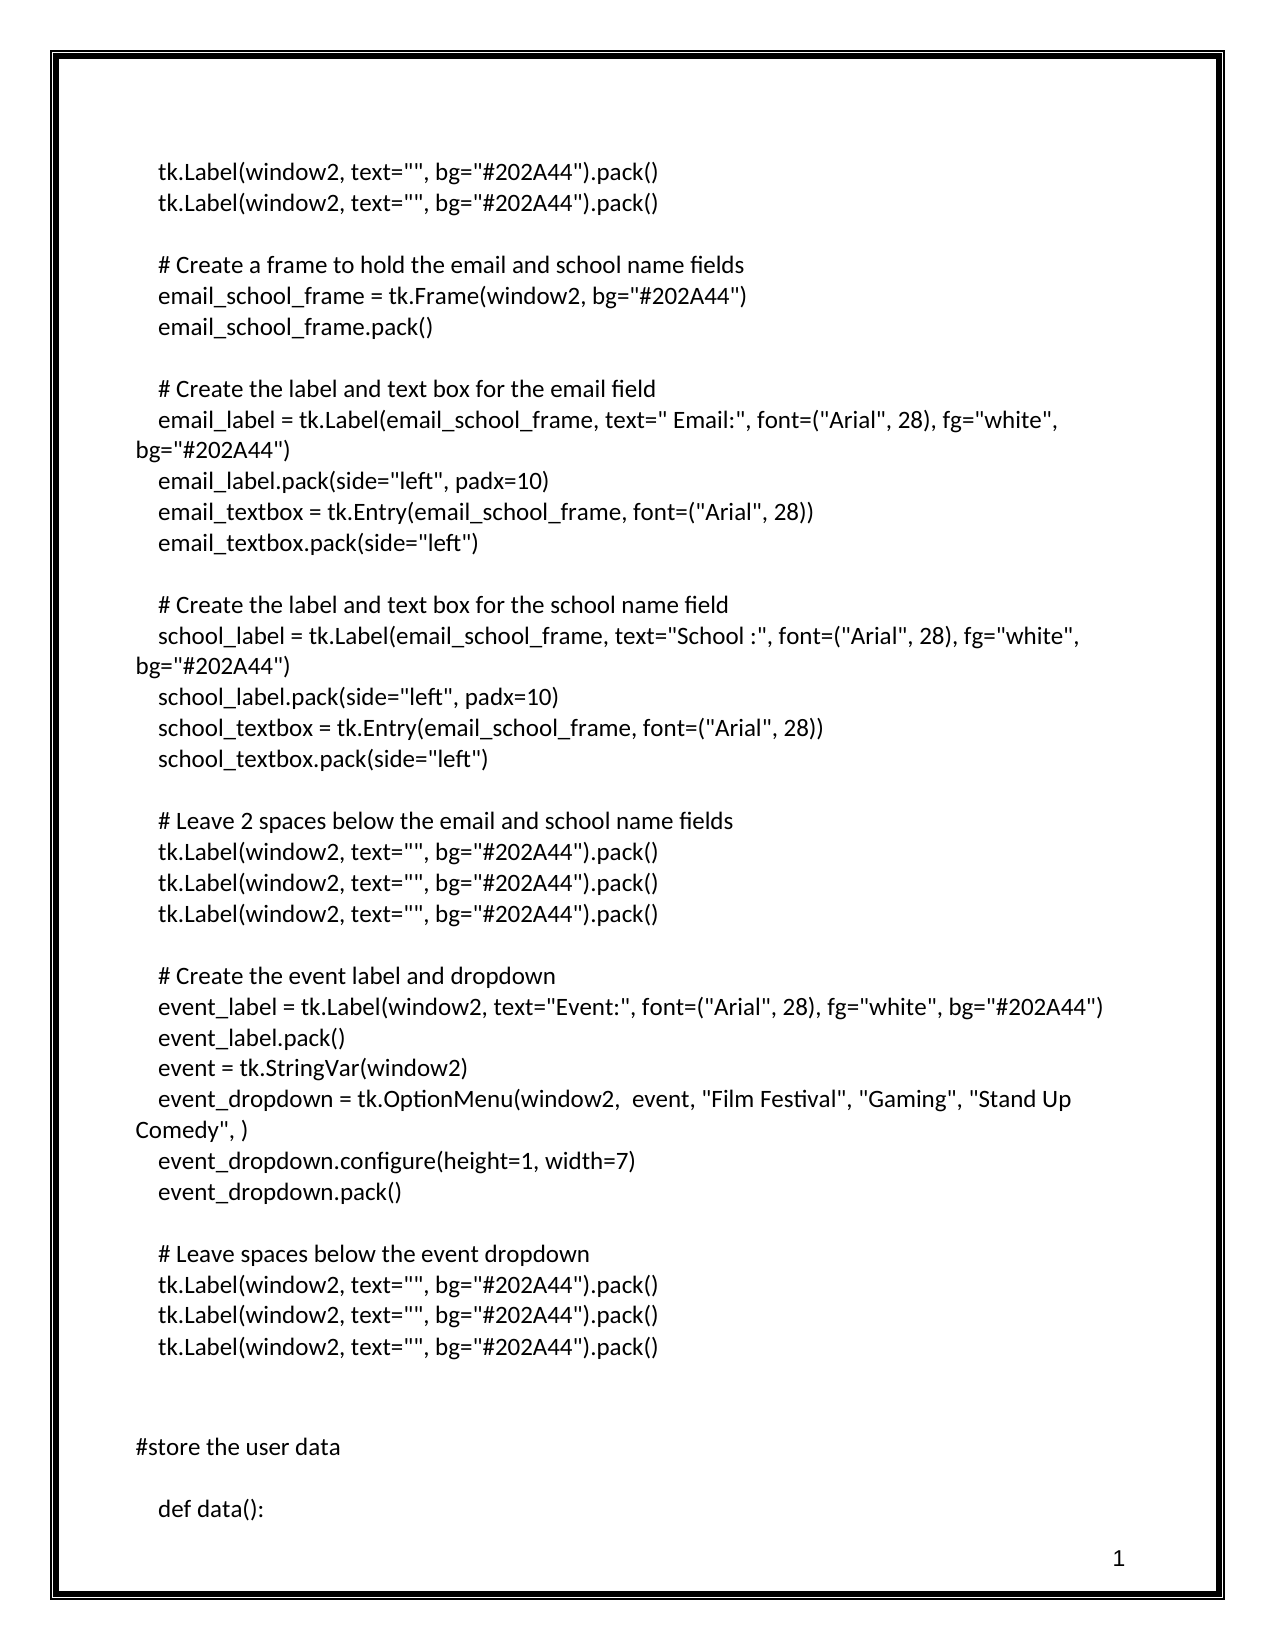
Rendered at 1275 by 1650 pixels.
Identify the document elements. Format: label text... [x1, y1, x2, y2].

text # Create the event label and dropdown [135, 960, 1171, 990]
text tk.Label(window2, text="", bg="#202A44").pack() [135, 898, 1171, 928]
text school_label = tk.Label(email_school_frame, text="School :", font=("Arial", 28), fg="white", bg="#202A44") [135, 620, 1171, 681]
text email_label = tk.Label(email_school_frame, text=" Email:", font=("Arial", 28), fg="white", bg="#202A44") [135, 404, 1171, 465]
text tk.Label(window2, text="", bg="#202A44").pack() [135, 836, 1171, 867]
text tk.Label(window2, text="", bg="#202A44").pack() [135, 1300, 1171, 1330]
text school_textbox.pack(side="left") [135, 743, 1171, 774]
text event_dropdown.pack() [135, 1176, 1171, 1206]
text # Leave 2 spaces below the email and school name fields [135, 805, 1171, 836]
text event_dropdown.configure(height=1, width=7) [135, 1145, 1171, 1176]
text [135, 187, 1171, 218]
text email_label.pack(side="left", padx=10) [135, 465, 1171, 496]
text tk.Label(window2, text="", bg="#202A44").pack() [135, 867, 1171, 897]
text email_school_frame = tk.Frame(window2, bg="#202A44") [135, 280, 1171, 311]
text tk.Label(window2, text="", bg="#202A44").pack() [135, 1269, 1171, 1299]
text school_label.pack(side="left", padx=10) [135, 681, 1171, 712]
text # Create the label and text box for the email field [135, 373, 1171, 403]
text email_textbox.pack(side="left") [135, 527, 1171, 558]
text email_school_frame.pack() [135, 311, 1171, 341]
text school_textbox = tk.Entry(email_school_frame, font=("Arial", 28)) [135, 712, 1171, 743]
text # Create the label and text box for the school name field [135, 589, 1171, 619]
text tk.Label(window2, text="", bg="#202A44").pack() [135, 1331, 1171, 1361]
text email_textbox = tk.Entry(email_school_frame, font=("Arial", 28)) [135, 496, 1171, 527]
text event = tk.StringVar(window2) [135, 1053, 1171, 1083]
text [135, 156, 1171, 187]
text # Leave spaces below the event dropdown [135, 1238, 1171, 1268]
text event_label.pack() [135, 1022, 1171, 1052]
text event_label = tk.Label(window2, text="Event:", font=("Arial", 28), fg="white", bg="#202A44") [135, 991, 1171, 1021]
text event_dropdown = tk.OptionMenu(window2, event, "Film Festival", "Gaming", "Stand Up Comedy", ) [135, 1083, 1171, 1144]
text # Create a frame to hold the email and school name fields [135, 249, 1171, 279]
text def data(): [135, 1493, 1171, 1524]
text #store the user data [135, 1431, 1171, 1462]
